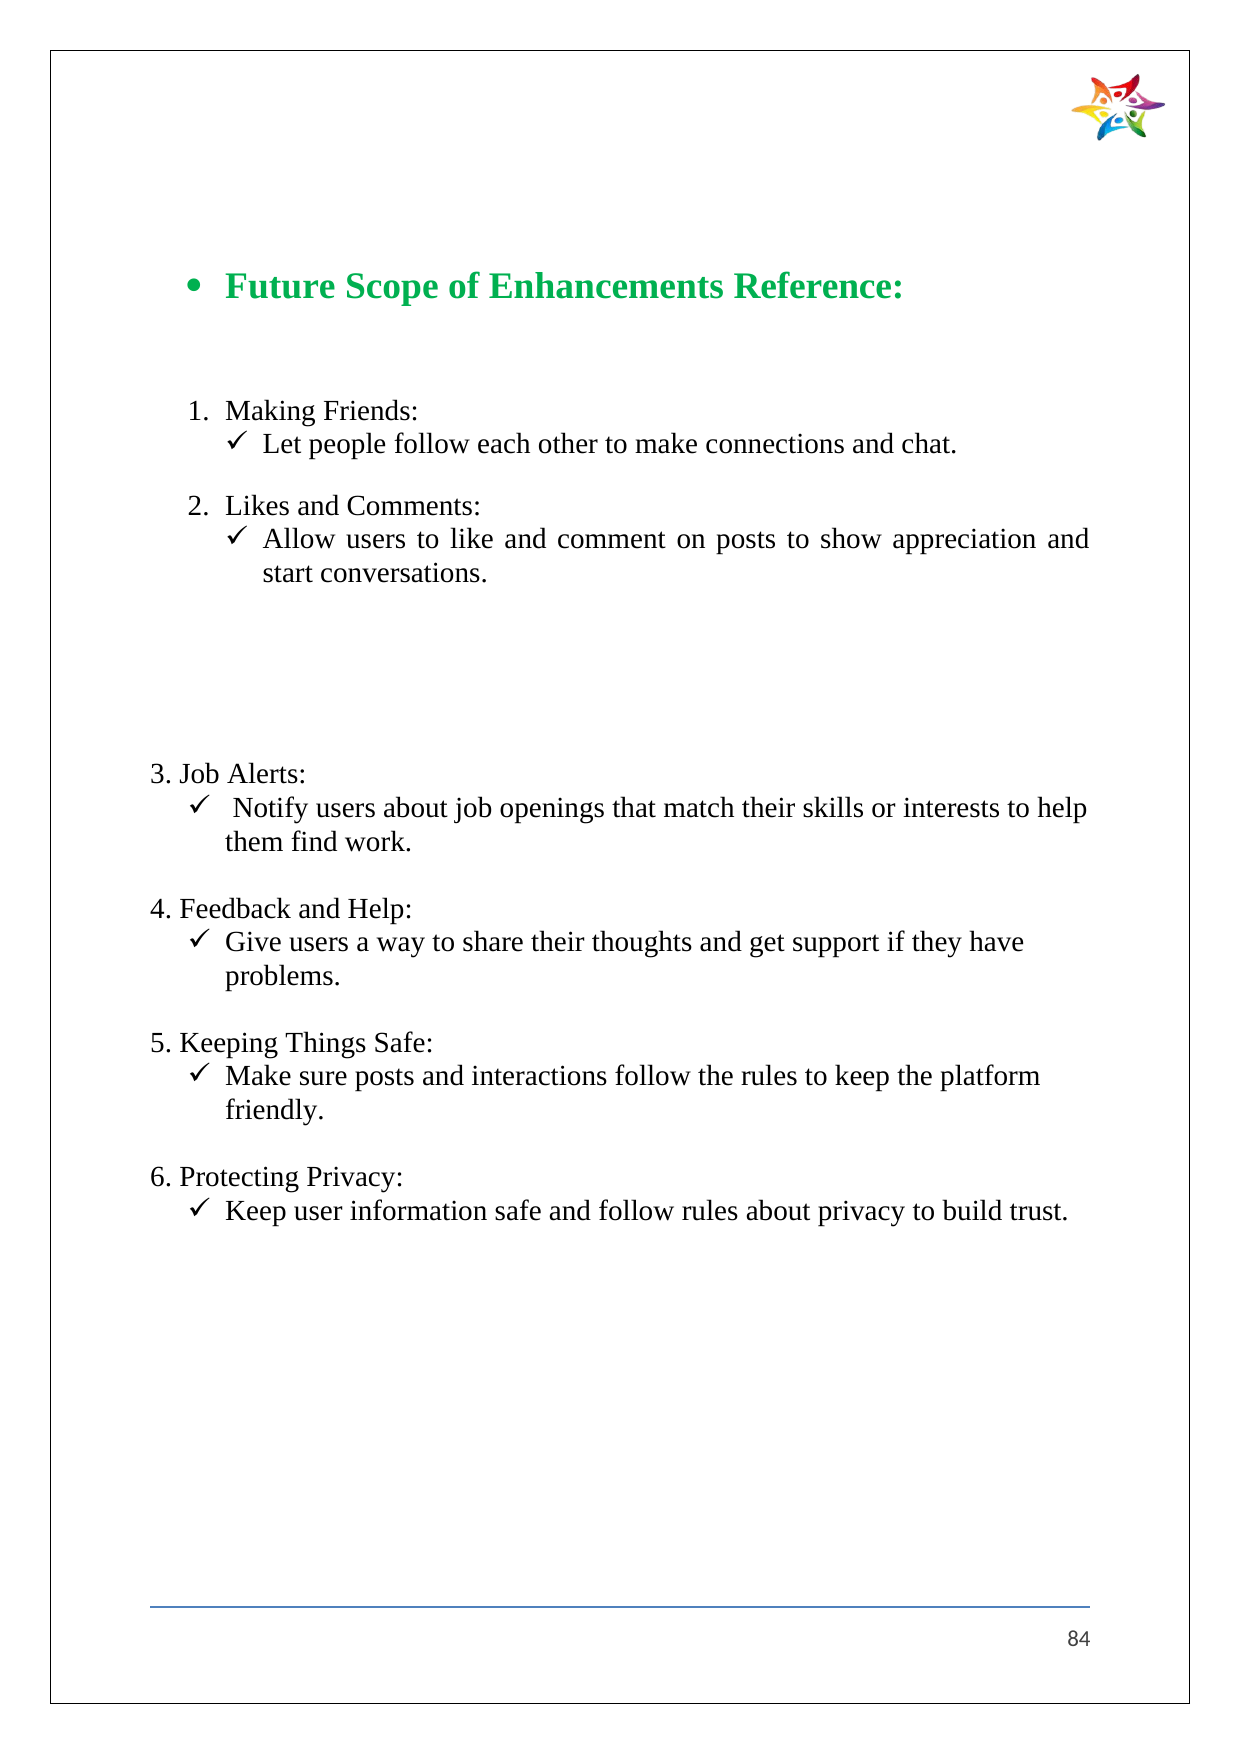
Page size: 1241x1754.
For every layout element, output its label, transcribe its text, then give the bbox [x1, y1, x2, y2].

list Notify users about job openings that match their skills or interests to help them find work. [187, 790, 1090, 857]
text 4. Feedback and Help: [150, 891, 1090, 924]
list Let people follow each other to make connections and chat. [225, 426, 1090, 460]
list Making Friends: [187, 393, 1090, 426]
text 3. Job Alerts: [150, 756, 1090, 790]
picture [1059, 59, 1177, 155]
list Keep user information safe and follow rules about privacy to build trust. [187, 1193, 1090, 1226]
text 6. Protecting Privacy: [150, 1159, 1090, 1193]
list Make sure posts and interactions follow the rules to keep the platform friendly. [187, 1058, 1090, 1126]
list Future Scope of Enhancements Reference: [187, 263, 1090, 307]
list Likes and Comments: [187, 488, 1090, 522]
list Allow users to like and comment on posts to show appreciation and start conversations. [225, 522, 1090, 589]
text 5. Keeping Things Safe: [150, 1025, 1090, 1058]
list Give users a way to share their thoughts and get support if they have problems. [187, 924, 1090, 991]
